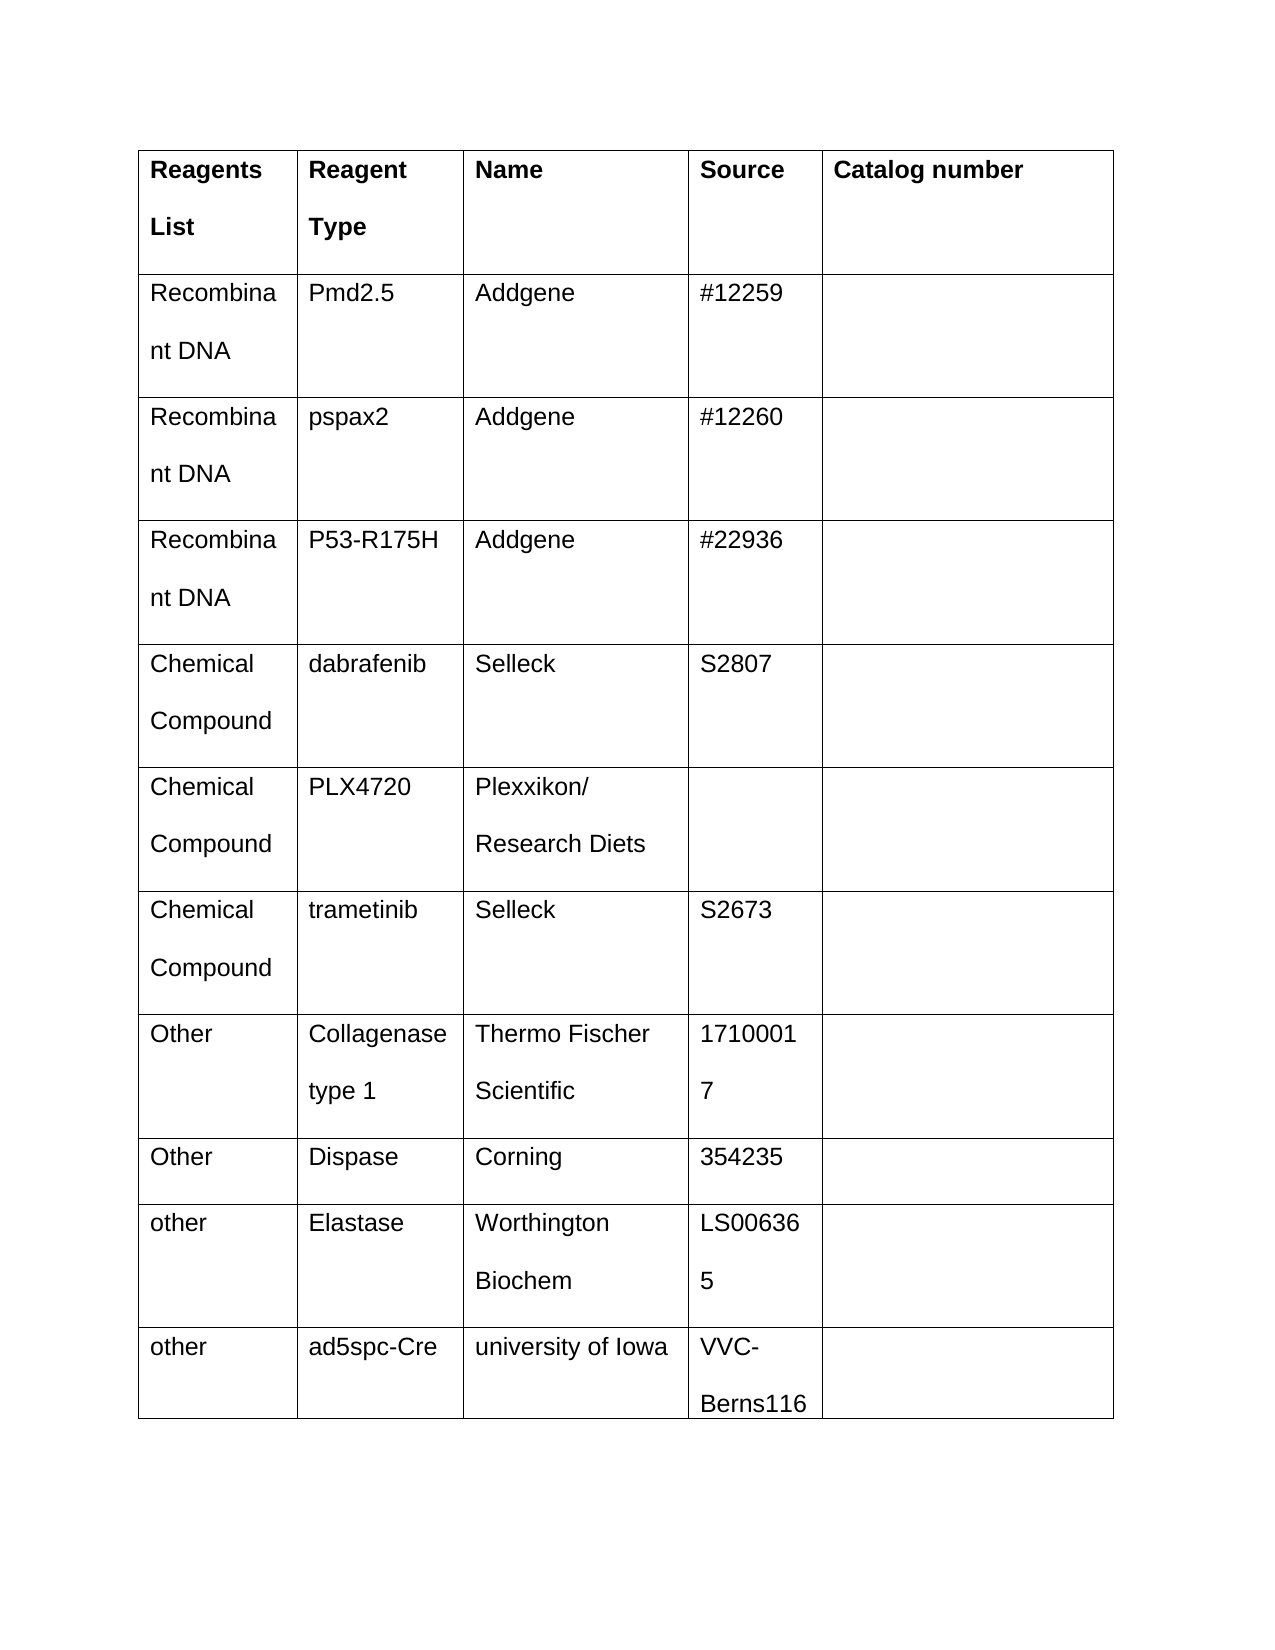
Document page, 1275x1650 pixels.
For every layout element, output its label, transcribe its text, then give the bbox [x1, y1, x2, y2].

table_cell #12260 [689, 398, 822, 520]
table_cell Other [139, 1015, 297, 1137]
table_cell trametinib [298, 892, 463, 1014]
table_header Catalog number [823, 151, 1113, 273]
table_cell [823, 1205, 1113, 1327]
table_cell Plexxikon/ Research Diets [464, 768, 688, 891]
table_cell [823, 892, 1113, 1014]
table_cell other [139, 1328, 297, 1418]
table_cell [823, 275, 1113, 397]
table_cell Addgene [464, 398, 688, 520]
table_cell Recombinant DNA [139, 398, 297, 520]
table_cell [823, 768, 1113, 891]
table_cell Worthington Biochem [464, 1205, 688, 1327]
table_header Reagents List [139, 151, 297, 273]
table_cell Other [139, 1139, 297, 1203]
table_cell [823, 1139, 1113, 1203]
table_cell 354235 [689, 1139, 822, 1203]
table_cell Addgene [464, 521, 688, 644]
table_cell Collagenase type 1 [298, 1015, 463, 1137]
table_cell Addgene [464, 275, 688, 397]
table_cell 17100017 [689, 1015, 822, 1137]
table_cell pspax2 [298, 398, 463, 520]
table_header Source [689, 151, 822, 273]
table_cell ad5spc-Cre [298, 1328, 463, 1418]
table_cell PLX4720 [298, 768, 463, 891]
table_cell [823, 1015, 1113, 1137]
table_cell S2673 [689, 892, 822, 1014]
table_cell Recombinant DNA [139, 521, 297, 644]
table_cell [823, 398, 1113, 520]
table_cell Chemical Compound [139, 645, 297, 767]
table_cell dabrafenib [298, 645, 463, 767]
table_cell #22936 [689, 521, 822, 644]
table_cell [689, 768, 822, 891]
table_cell [823, 645, 1113, 767]
table_cell Elastase [298, 1205, 463, 1327]
table_cell Thermo Fischer Scientific [464, 1015, 688, 1137]
table_cell #12259 [689, 275, 822, 397]
table_header Reagent Type [298, 151, 463, 273]
table_cell Recombinant DNA [139, 275, 297, 397]
table_cell LS006365 [689, 1205, 822, 1327]
table_cell Chemical Compound [139, 892, 297, 1014]
table_cell [823, 1328, 1113, 1418]
table_cell Chemical Compound [139, 768, 297, 891]
table_cell other [139, 1205, 297, 1327]
table_cell Pmd2.5 [298, 275, 463, 397]
table_cell university of Iowa [464, 1328, 688, 1418]
table_cell P53-R175H [298, 521, 463, 644]
table_cell [823, 521, 1113, 644]
table_cell Selleck [464, 645, 688, 767]
table_cell Selleck [464, 892, 688, 1014]
table_cell Corning [464, 1139, 688, 1203]
table_header Name [464, 151, 688, 273]
table_cell S2807 [689, 645, 822, 767]
table_cell VVC-Berns1168 [689, 1328, 822, 1418]
table_cell Dispase [298, 1139, 463, 1203]
